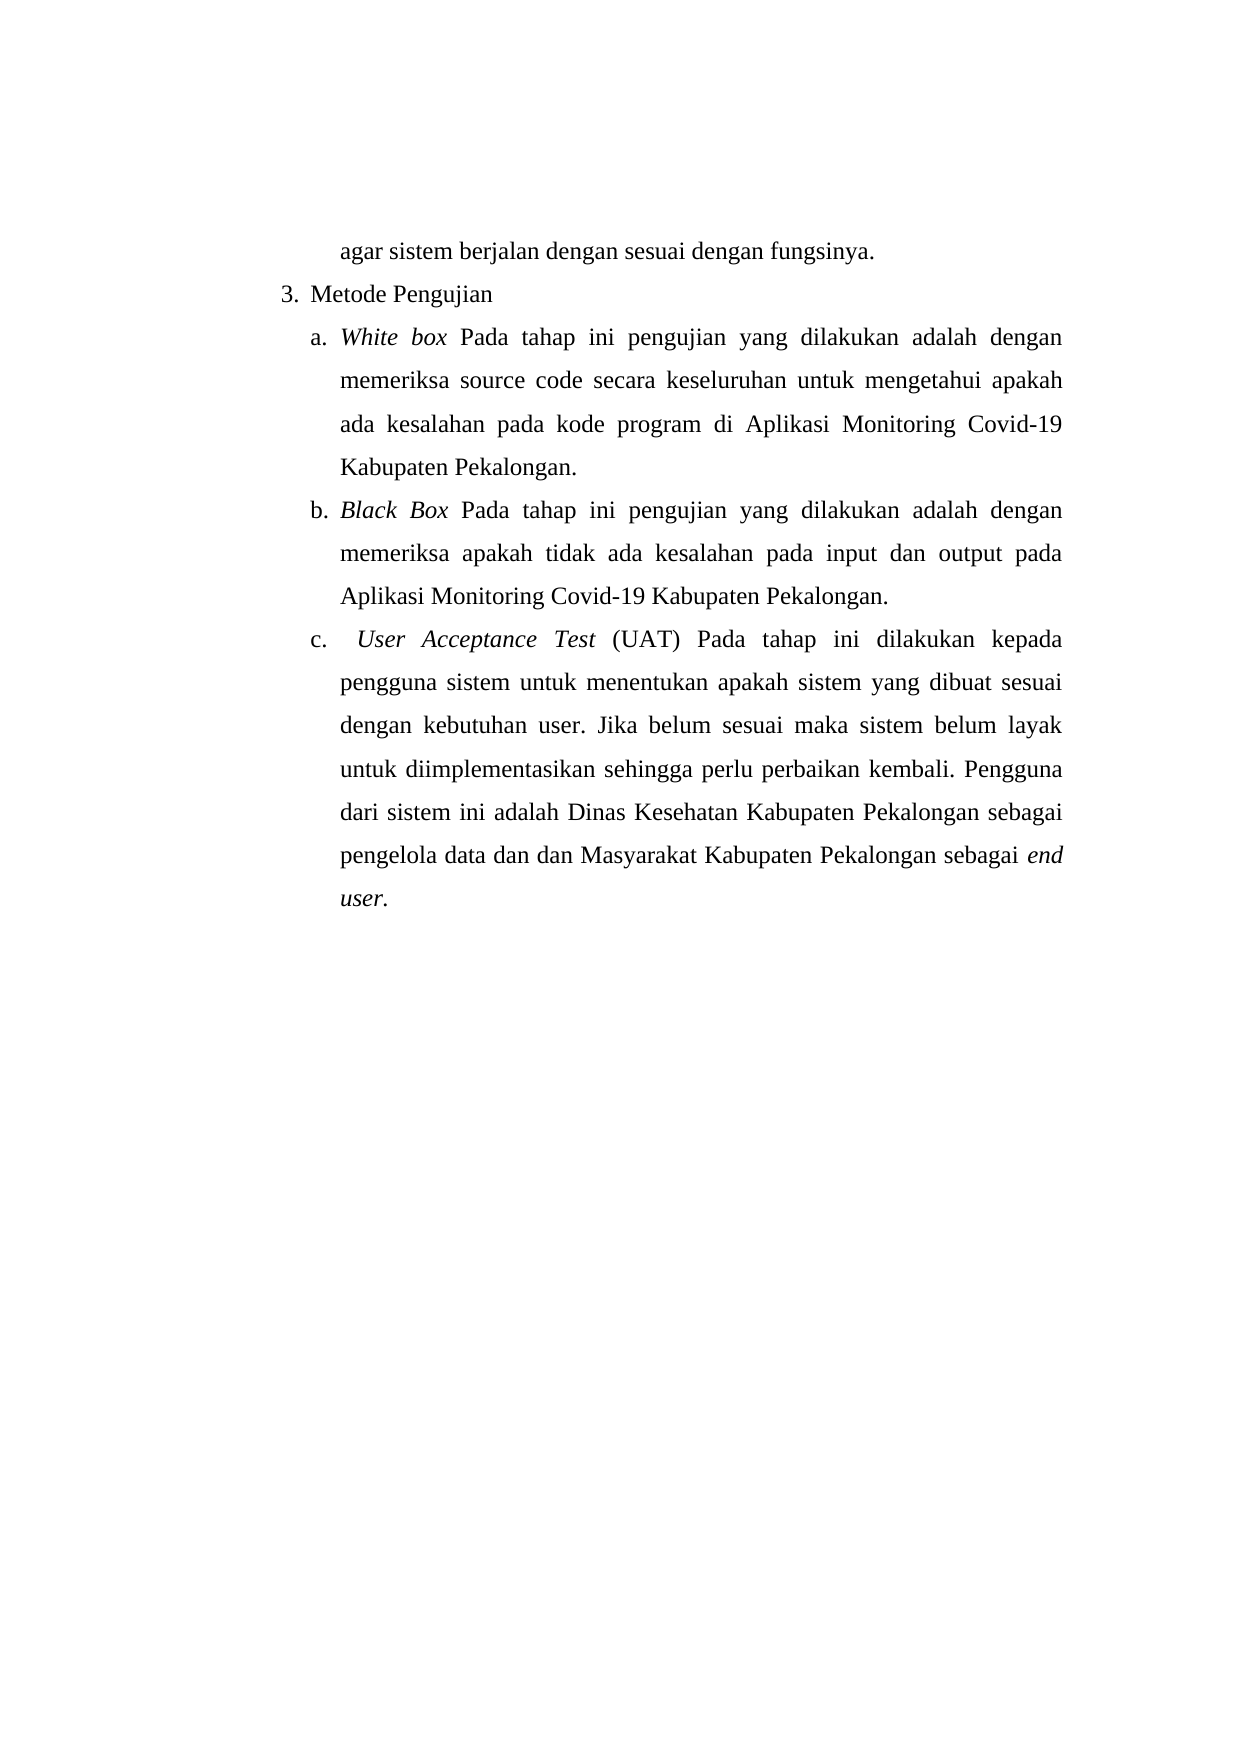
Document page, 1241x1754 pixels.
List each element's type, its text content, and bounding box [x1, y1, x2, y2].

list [340, 236, 1063, 265]
list White box Pada tahap ini pengujian yang dilakukan adalah dengan memeriksa source code secara keseluruhan untuk mengetahui apakah ada kesalahan pada kode program di Aplikasi Monitoring Covid-19 Kabupaten Pekalongan. [310, 322, 1063, 481]
list User Acceptance Test (UAT) Pada tahap ini dilakukan kepada pengguna sistem untuk menentukan apakah sistem yang dibuat sesuai dengan kebutuhan user. Jika belum sesuai maka sistem belum layak untuk diimplementasikan sehingga perlu perbaikan kembali. Pengguna dari sistem ini adalah Dinas Kesehatan Kabupaten Pekalongan sebagai pengelola data dan dan Masyarakat Kabupaten Pekalongan sebagai end user. [310, 624, 1063, 912]
list Black Box Pada tahap ini pengujian yang dilakukan adalah dengan memeriksa apakah tidak ada kesalahan pada input dan output pada Aplikasi Monitoring Covid-19 Kabupaten Pekalongan. [310, 495, 1063, 610]
list Metode Pengujian [281, 279, 1063, 308]
